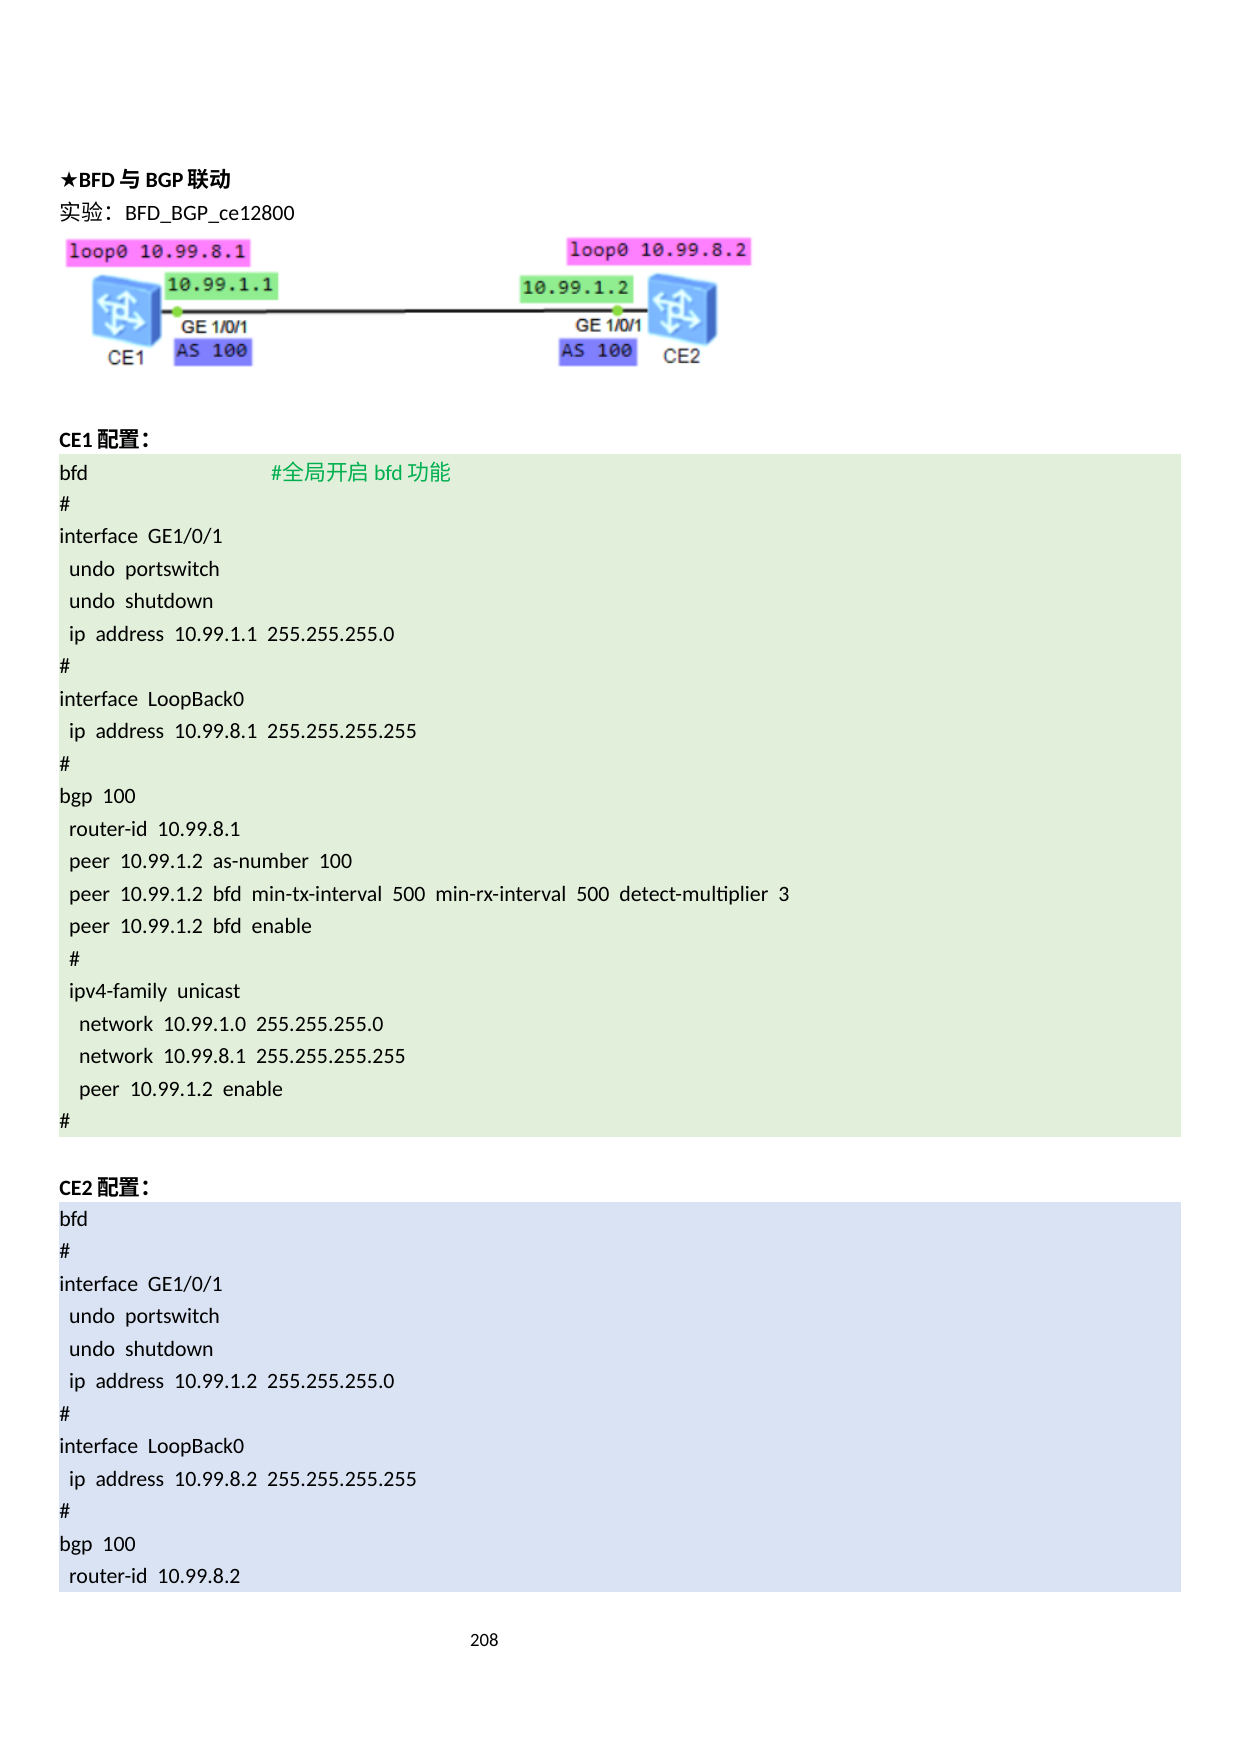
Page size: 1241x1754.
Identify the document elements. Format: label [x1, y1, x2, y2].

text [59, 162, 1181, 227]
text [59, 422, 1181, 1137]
picture [59, 227, 759, 377]
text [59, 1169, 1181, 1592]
